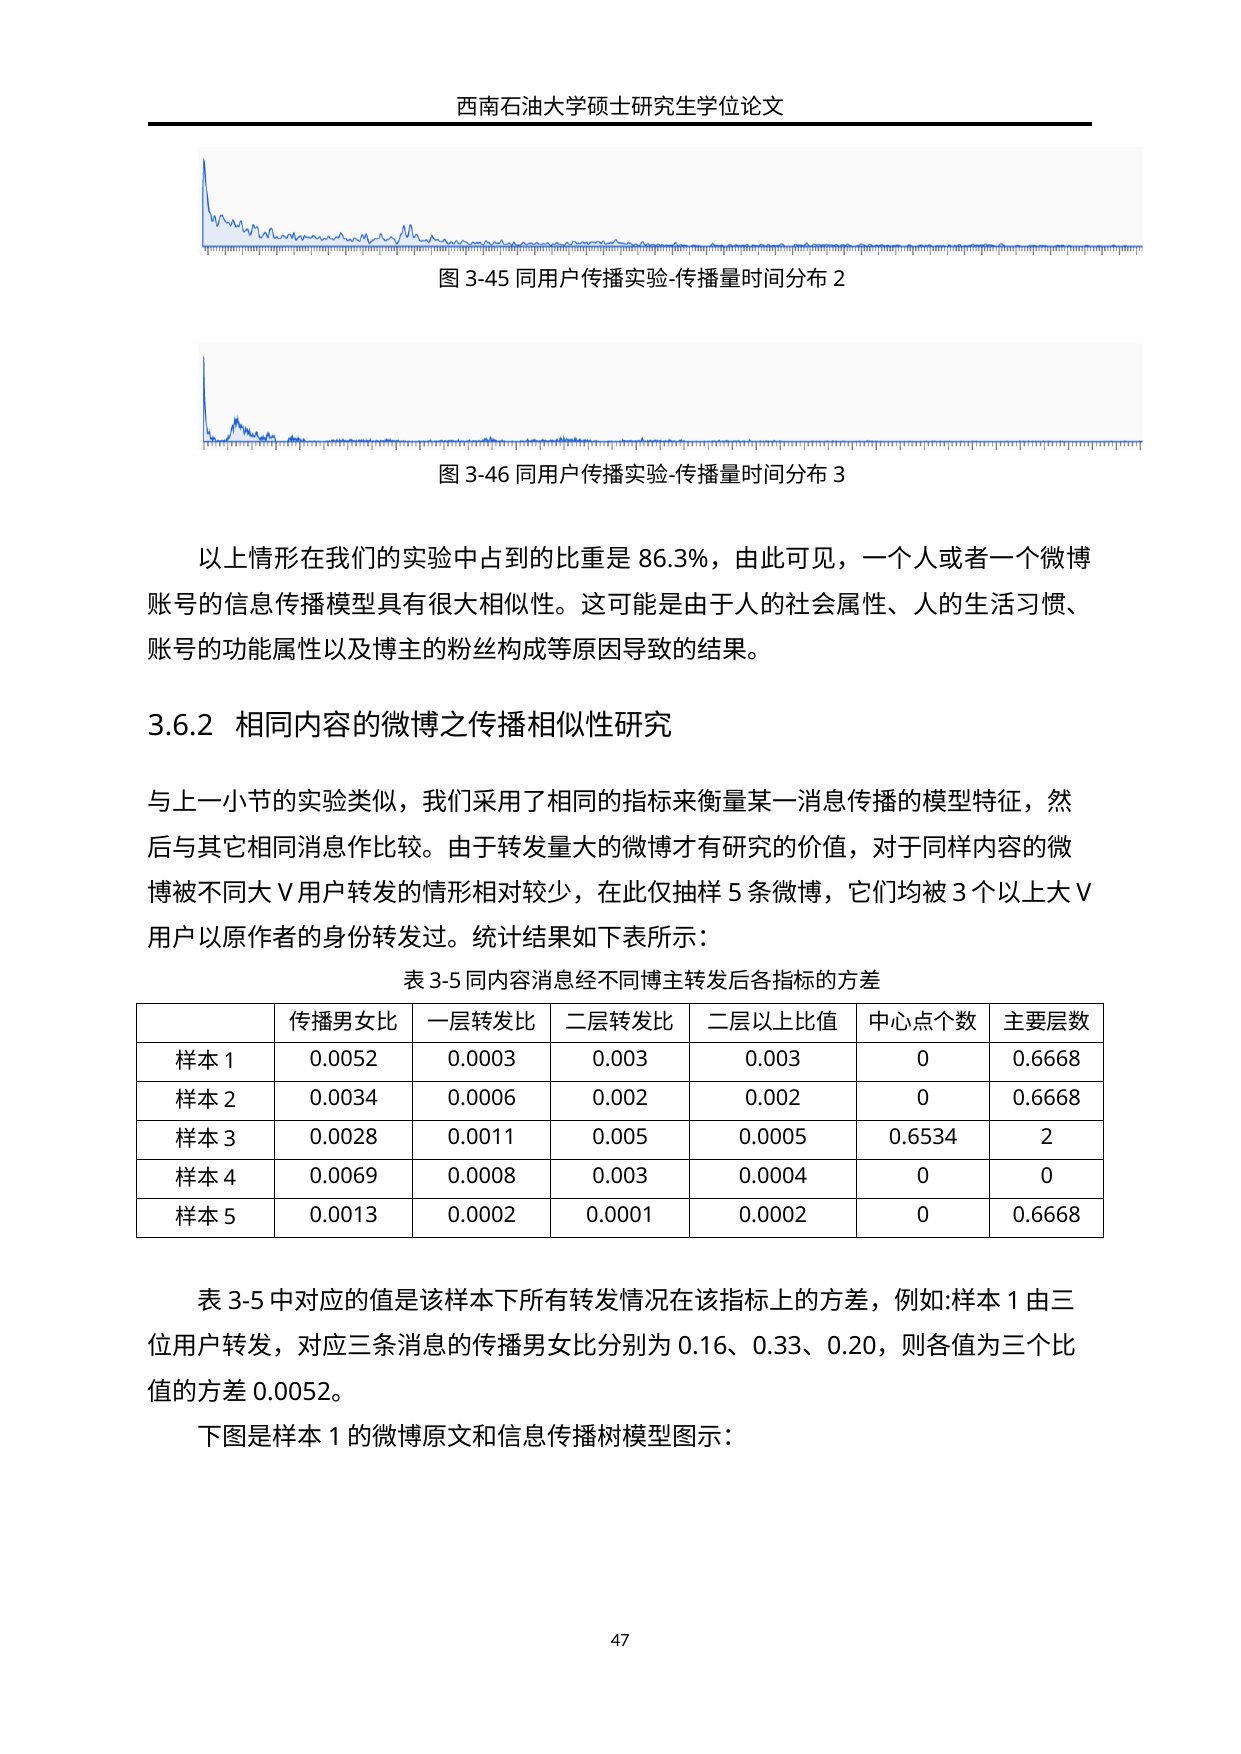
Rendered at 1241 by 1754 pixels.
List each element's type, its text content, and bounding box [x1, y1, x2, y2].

table_cell 0.003 [551, 1043, 689, 1081]
table_cell 0.0002 [413, 1199, 550, 1237]
table_cell 0.6668 [990, 1043, 1103, 1081]
table_cell 0.0034 [275, 1082, 412, 1120]
table_cell 0.0001 [551, 1199, 689, 1237]
text 图3-46 同用户传播实验-传播量时间分布3 [148, 457, 1092, 488]
text 下图是样本1的微博原文和信息传播树模型图示： [148, 1416, 1092, 1453]
table_cell 样本2 [137, 1082, 274, 1120]
table_header 一层转发比 [413, 1004, 550, 1042]
table_cell 0.0013 [275, 1199, 412, 1237]
table_cell 样本1 [137, 1043, 274, 1081]
table_cell 0 [857, 1082, 989, 1120]
table_header [137, 1004, 274, 1042]
table_cell 0.0004 [690, 1160, 856, 1198]
table_header 二层转发比 [551, 1004, 689, 1042]
table_header 主要层数 [990, 1004, 1103, 1042]
table_cell 0.0003 [413, 1043, 550, 1081]
table_cell 0.0008 [413, 1160, 550, 1198]
table_cell 0.6534 [857, 1121, 989, 1159]
table_cell 0.0069 [275, 1160, 412, 1198]
table_header 中心点个数 [857, 1004, 989, 1042]
table_cell 0.6668 [990, 1199, 1103, 1237]
table_cell 0.0052 [275, 1043, 412, 1081]
table_cell 0 [857, 1199, 989, 1237]
table_cell 0.003 [690, 1043, 856, 1081]
table_header 二层以上比值 [690, 1004, 856, 1042]
table_cell 0 [990, 1160, 1103, 1198]
picture [197, 147, 1143, 255]
table_cell 样本3 [137, 1121, 274, 1159]
table_cell 0.003 [551, 1160, 689, 1198]
subtitle 3.6.2 相同内容的微博之传播相似性研究 [148, 702, 1092, 744]
text 图3-45 同用户传播实验-传播量时间分布2 [148, 261, 1092, 293]
table_cell 0.0028 [275, 1121, 412, 1159]
table_cell 2 [990, 1121, 1103, 1159]
table_cell 0.6668 [990, 1082, 1103, 1120]
picture [197, 343, 1143, 450]
text 以上情形在我们的实验中占到的比重是86.3%，由此可见，一个人或者一个微博账号的信息传播模型具有很大相似性。这可能是由于人的社会属性、人的生活习惯、账号的功能属性以及博主的粉丝构成等原因导致的结果。 [148, 539, 1092, 666]
table_cell 样本5 [137, 1199, 274, 1237]
table_cell 样本4 [137, 1160, 274, 1198]
table_cell 0.0005 [690, 1121, 856, 1159]
table_cell 0 [857, 1043, 989, 1081]
text 表3-5同内容消息经不同博主转发后各指标的方差 [148, 963, 1092, 995]
table_header 传播男女比 [275, 1004, 412, 1042]
table_cell 0.002 [690, 1082, 856, 1120]
table_cell 0.002 [551, 1082, 689, 1120]
text 与上一小节的实验类似，我们采用了相同的指标来衡量某一消息传播的模型特征，然后与其它相同消息作比较。由于转发量大的微博才有研究的价值，对于同样内容的微博被不同大V用户转发的情形相对较少，在此仅抽样5条微博，它们均被3个以上大V用户以原作者的身份转发过。统计结果如下表所示： [148, 782, 1092, 954]
table_cell 0.0011 [413, 1121, 550, 1159]
table_cell 0 [857, 1160, 989, 1198]
table_cell 0.0006 [413, 1082, 550, 1120]
table_cell 0.0002 [690, 1199, 856, 1237]
table_cell 0.005 [551, 1121, 689, 1159]
text 表3-5中对应的值是该样本下所有转发情况在该指标上的方差，例如:样本1由三位用户转发，对应三条消息的传播男女比分别为0.16、0.33、0.20，则各值为三个比值的方差0.0052。 [148, 1281, 1092, 1407]
